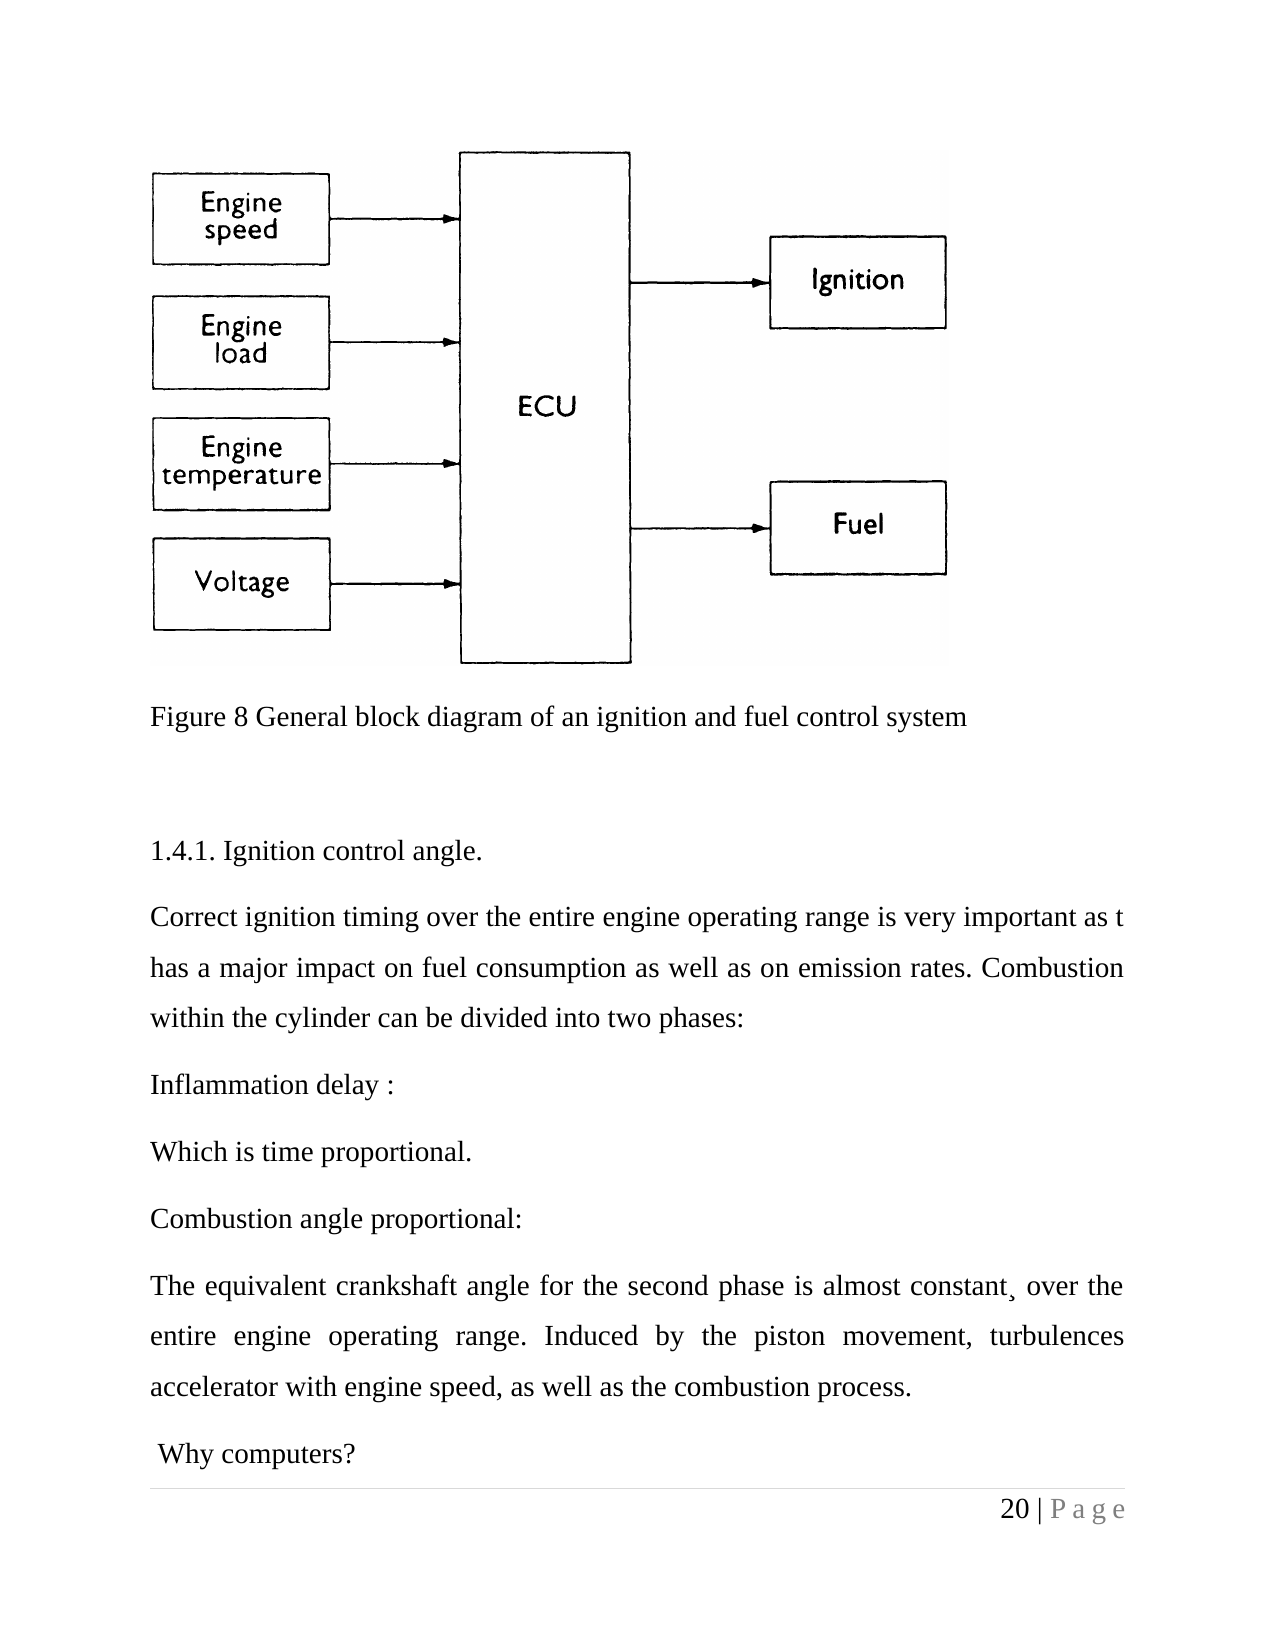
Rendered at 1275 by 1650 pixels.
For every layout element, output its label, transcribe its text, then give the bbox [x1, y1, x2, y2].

text Inflammation delay : [150, 1067, 1125, 1101]
text 1.4.1. Ignition control angle. [150, 833, 1125, 866]
text Which is time proportional. [150, 1134, 1125, 1168]
text The equivalent crankshaft angle for the second phase is almost constant¸ over the entire engine operating range. Induced by the piston movement, turbulences accelerator with engine speed, as well as the combustion process. [150, 1268, 1125, 1402]
text Combustion angle proportional: [150, 1201, 1125, 1235]
text Why computers? [150, 1436, 1125, 1469]
text Correct ignition timing over the entire engine operating range is very important as t has a major impact on fuel consumption as well as on emission rates. Combustion within the cylinder can be divided into two phases: [150, 899, 1125, 1034]
